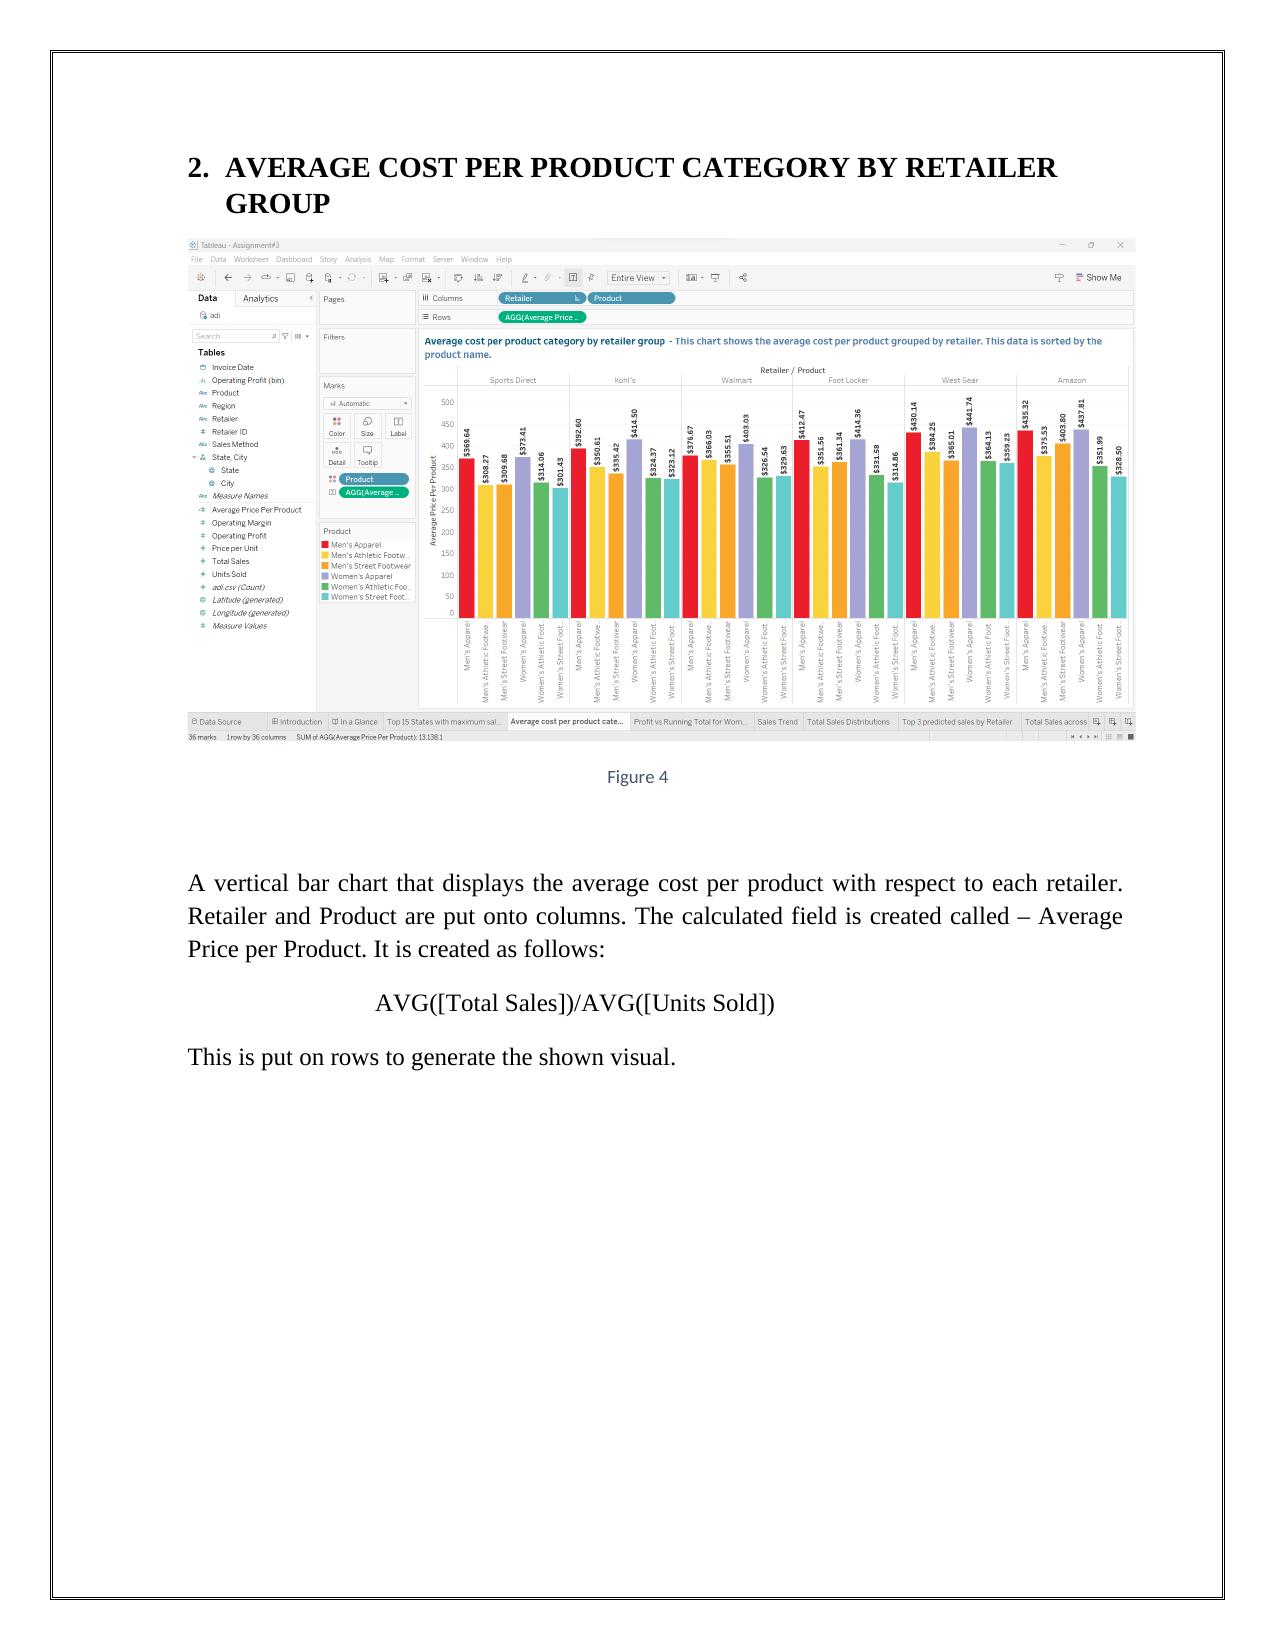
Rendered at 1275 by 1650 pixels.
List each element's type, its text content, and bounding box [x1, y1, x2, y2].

list AVERAGE COST PER PRODUCT CATEGORY BY RETAILER GROUP [187, 150, 1125, 220]
text A vertical bar chart that displays the average cost per product with respect to each retailer. Retailer and Product are put onto columns. The calculated field is created called – Average Price per Product. It is created as follows: [187, 868, 1125, 963]
text This is put on rows to generate the shown visual. [150, 1042, 1125, 1071]
text Figure 4 [150, 765, 1125, 788]
picture [187, 238, 1136, 741]
text AVG([Total Sales])/AVG([Units Sold]) [337, 988, 1125, 1017]
